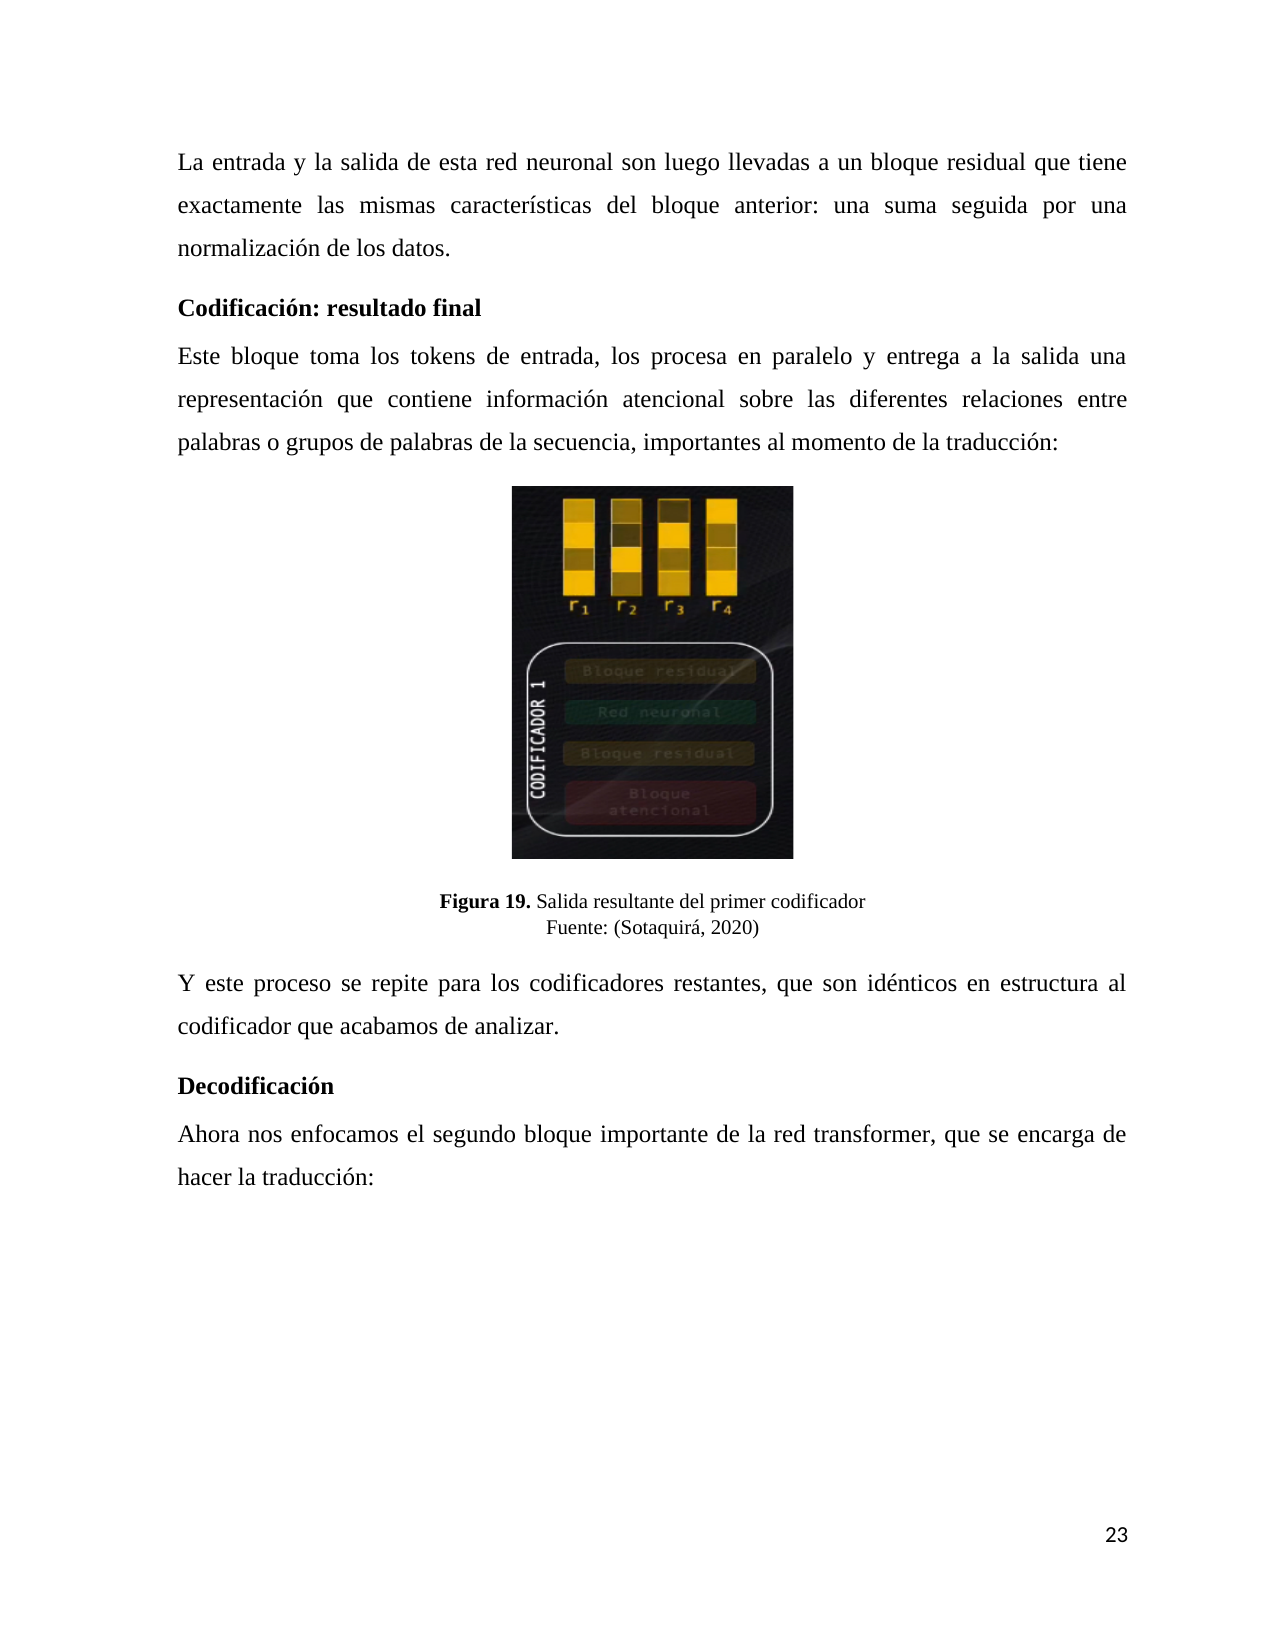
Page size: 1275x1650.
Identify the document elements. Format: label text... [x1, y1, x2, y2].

text Ahora nos enfocamos el segundo bloque importante de la red transformer, que se encarga de hacer la traducción: [177, 1119, 1128, 1191]
subtitle Decodificación [177, 1071, 1128, 1100]
text Este bloque toma los tokens de entrada, los procesa en paralelo y entrega a la salida una representación que contiene información atencional sobre las diferentes relaciones entre palabras o grupos de palabras de la secuencia, importantes al momento de la traducción: [177, 341, 1128, 456]
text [177, 147, 1128, 262]
list Fuente: [177, 915, 1128, 939]
picture [511, 486, 794, 859]
subtitle Codificación: resultado final [177, 293, 1128, 322]
text Y este proceso se repite para los codificadores restantes, que son idénticos en estructura al codificador que acabamos de analizar. [177, 968, 1128, 1040]
text Figura 19. Salida resultante del primer codificador [177, 889, 1128, 913]
